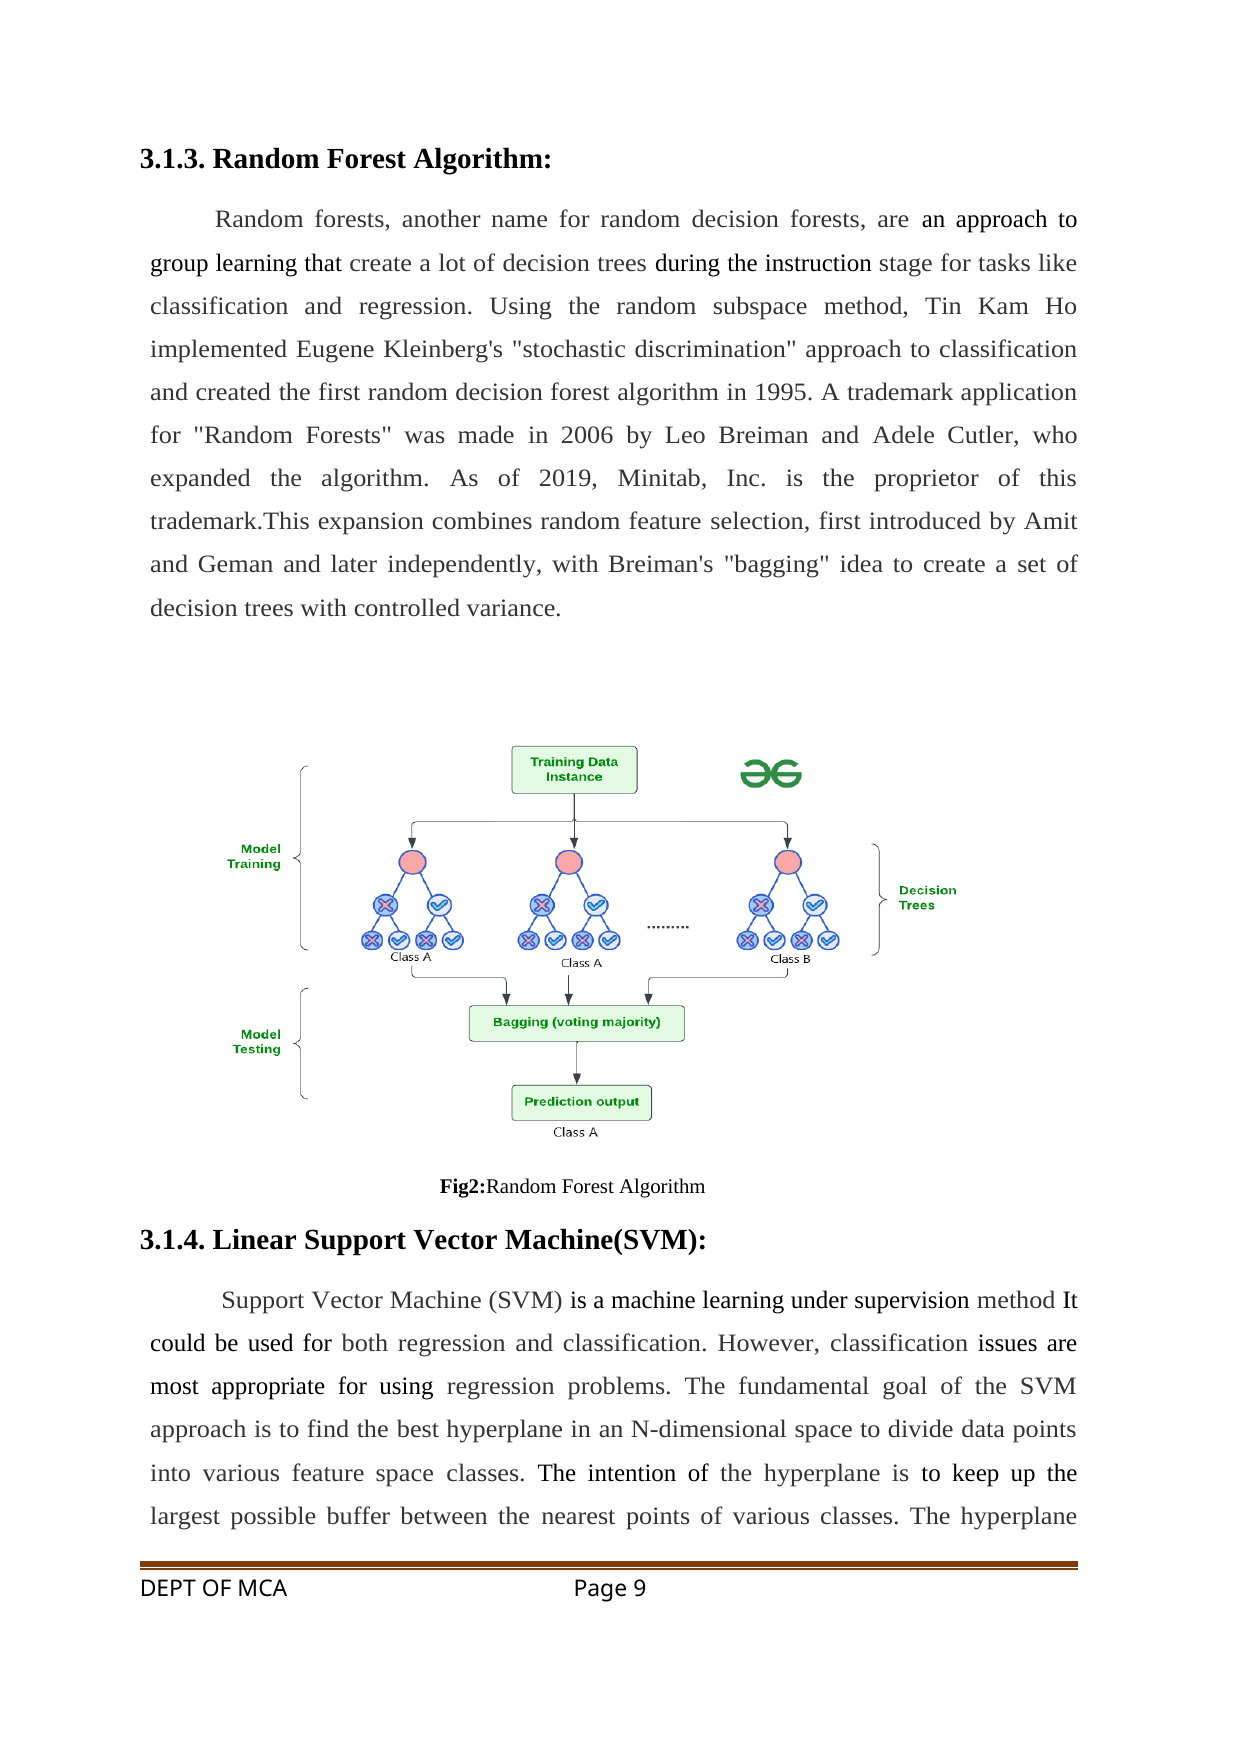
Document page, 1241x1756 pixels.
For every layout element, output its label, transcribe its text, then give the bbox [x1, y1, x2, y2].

text 3.1.4. Linear Support Vector Machine(SVM): [139, 1222, 1078, 1256]
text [150, 1285, 1078, 1529]
picture [214, 711, 965, 1148]
text Random forests, another name for random decision forests, are an approach to group learning that create a lot of decision trees during the instruction stage for tasks like classification and regression. Using the random subspace method, Tin Kam Ho implemented Eugene Kleinberg's "stochastic discrimination" approach to classification and created the first random decision forest algorithm in 1995. A trademark application for "Random Forests" was made in 2006 by Leo Breiman and Adele Cutler, who expanded the algorithm. As of 2019, Minitab, Inc. is the proprietor of this trademark.This expansion combines random feature selection, first introduced by Amit and Geman and later independently, with Breiman's "bagging" idea to create a set of decision trees with controlled variance. [150, 204, 1078, 621]
text Fig2:Random Forest Algorithm [364, 1174, 1078, 1198]
text 3.1.3. Random Forest Algorithm: [139, 142, 1078, 175]
